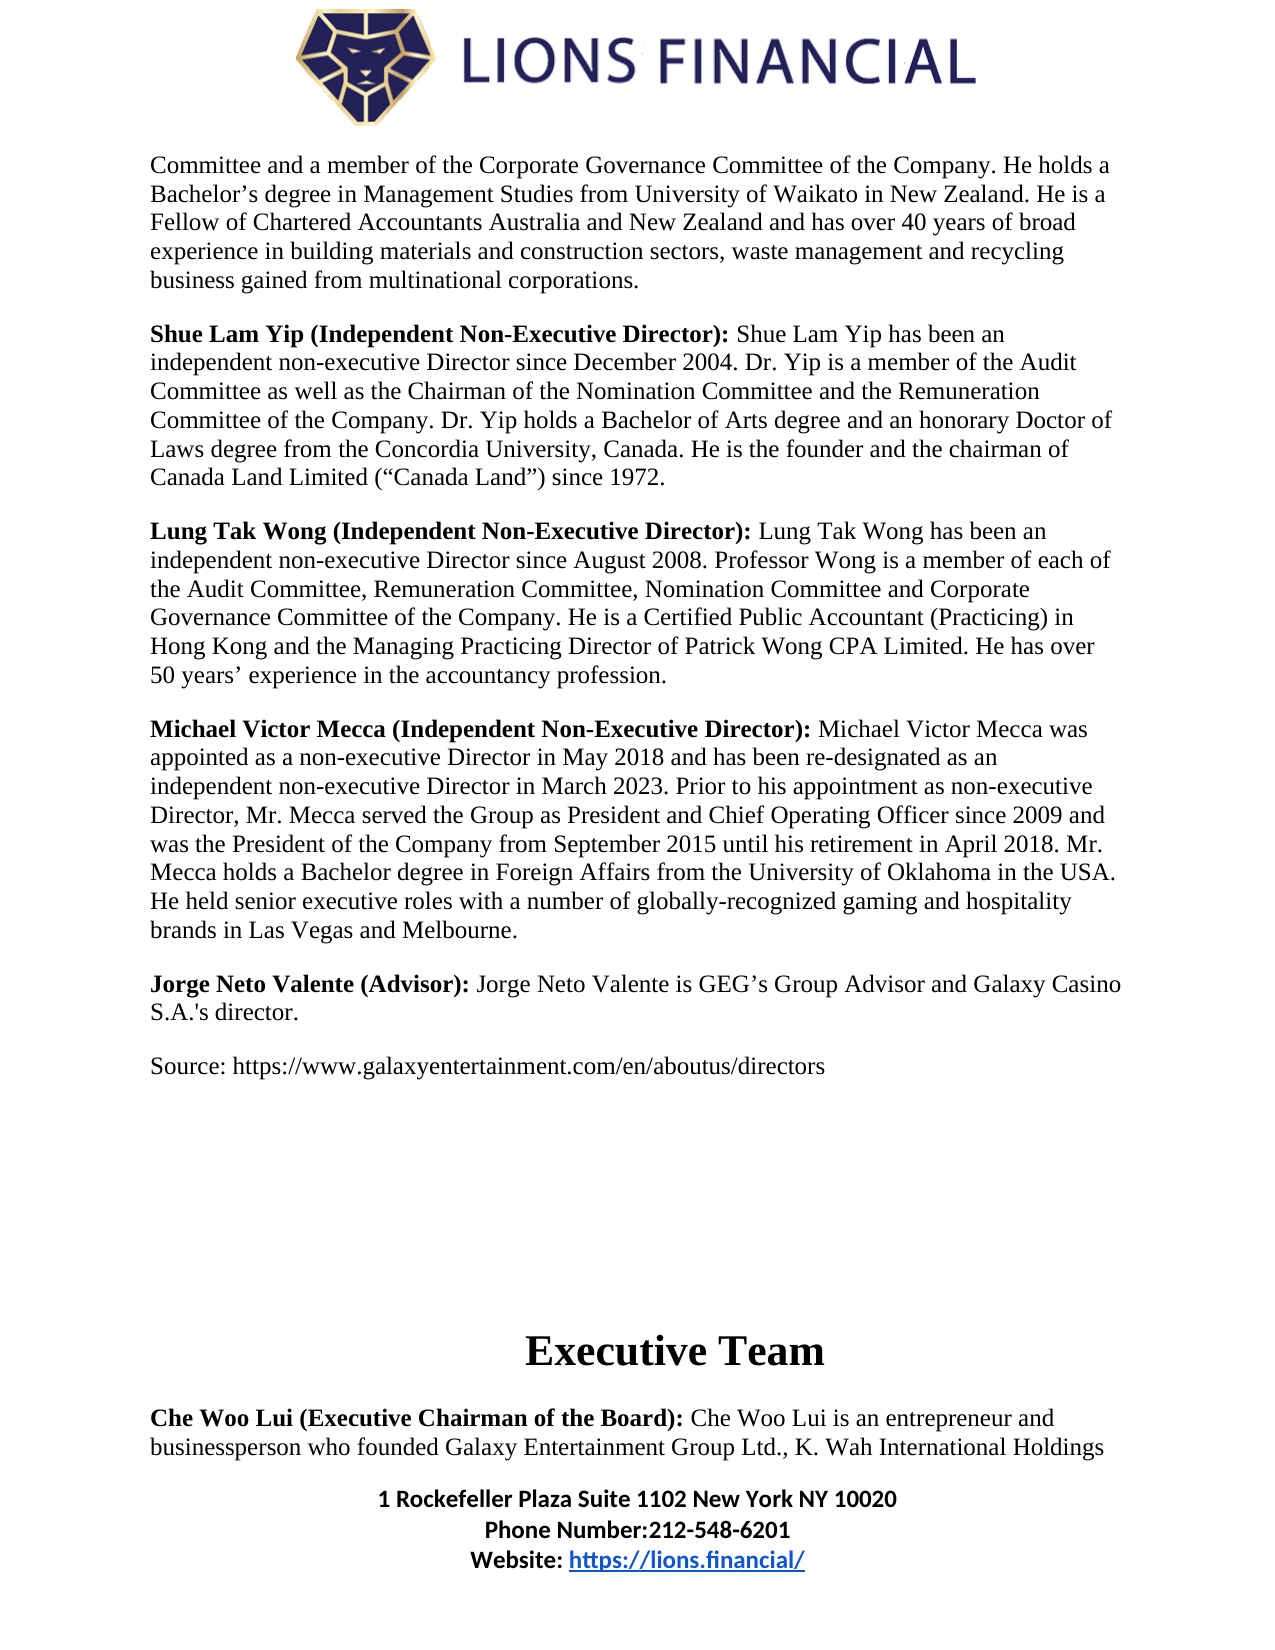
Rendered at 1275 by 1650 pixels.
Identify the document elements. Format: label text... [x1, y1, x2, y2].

text Source: https://www.galaxyentertainment.com/en/aboutus/directors [150, 1051, 1125, 1080]
picture [295, 9, 981, 126]
text Executive Team [225, 1324, 1125, 1374]
text Michael Victor Mecca (Independent Non-Executive Director): Michael Victor Mecca was appointed as a non-executive Director in May 2018 and has been re-designated as an independent non-executive Director in March 2023. Prior to his appointment as non-executive Director, Mr. Mecca served the Group as President and Chief Operating Officer since 2009 and was the President of the Company from September 2015 until his retirement in April 2018. Mr. Mecca holds a Bachelor degree in Foreign Affairs from the University of Oklahoma in the USA. He held senior executive roles with a number of globally-recognized gaming and hospitality brands in Las Vegas and Melbourne. [150, 714, 1125, 944]
text Jorge Neto Valente (Advisor): Jorge Neto Valente is GEG’s Group Advisor and Galaxy Casino S.A.'s director. [150, 969, 1125, 1026]
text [150, 150, 1125, 294]
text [150, 1403, 1125, 1461]
text Lung Tak Wong (Independent Non-Executive Director): Lung Tak Wong has been an independent non-executive Director since August 2008. Professor Wong is a member of each of the Audit Committee, Remuneration Committee, Nomination Committee and Corporate Governance Committee of the Company. He is a Certified Public Accountant (Practicing) in Hong Kong and the Managing Practicing Director of Patrick Wong CPA Limited. He has over 50 years’ experience in the accountancy profession. [150, 516, 1125, 689]
text Shue Lam Yip (Independent Non-Executive Director): Shue Lam Yip has been an independent non-executive Director since December 2004. Dr. Yip is a member of the Audit Committee as well as the Chairman of the Nomination Committee and the Remuneration Committee of the Company. Dr. Yip holds a Bachelor of Arts degree and an honorary Doctor of Laws degree from the Concordia University, Canada. He is the founder and the chairman of Canada Land Limited (“Canada Land”) since 1972. [150, 319, 1125, 491]
